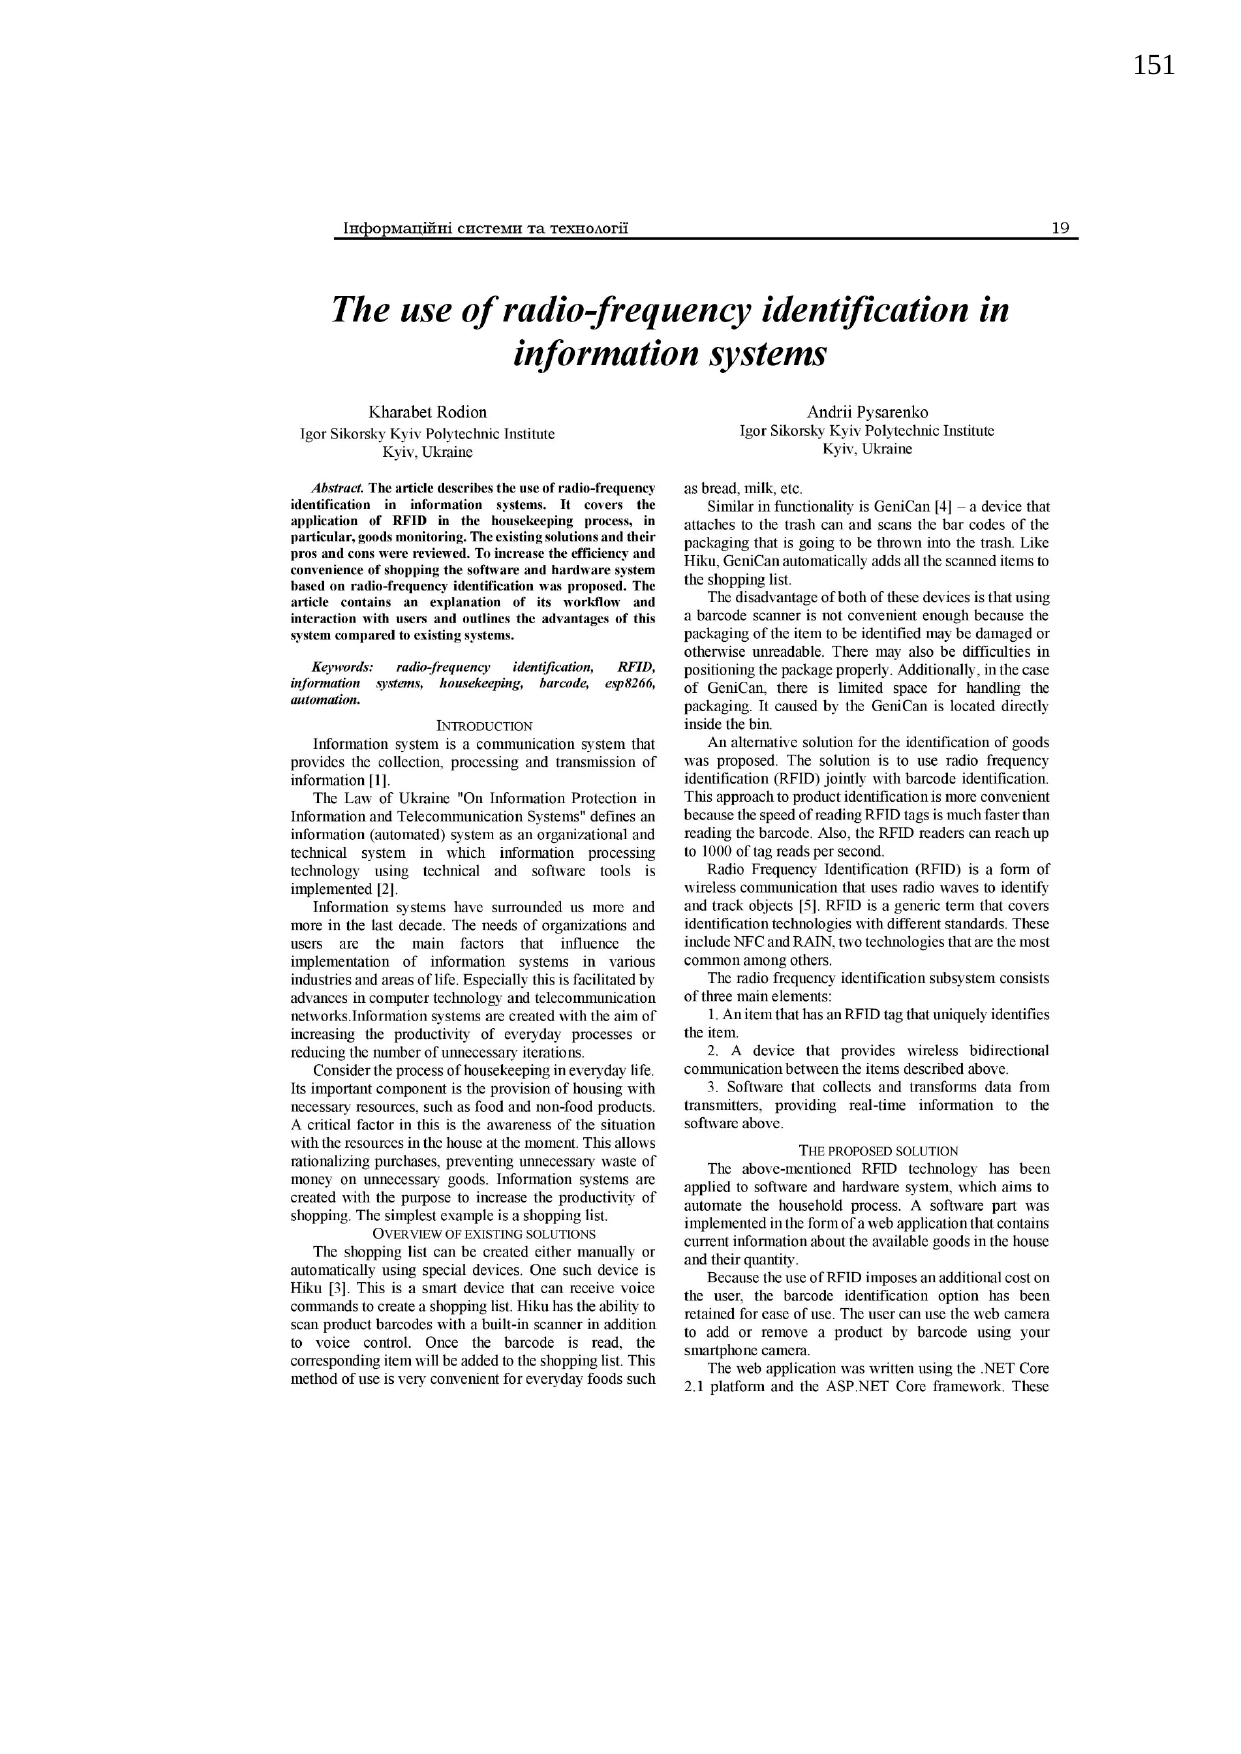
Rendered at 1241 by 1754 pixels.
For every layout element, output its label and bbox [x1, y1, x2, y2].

picture [148, 118, 1147, 1532]
